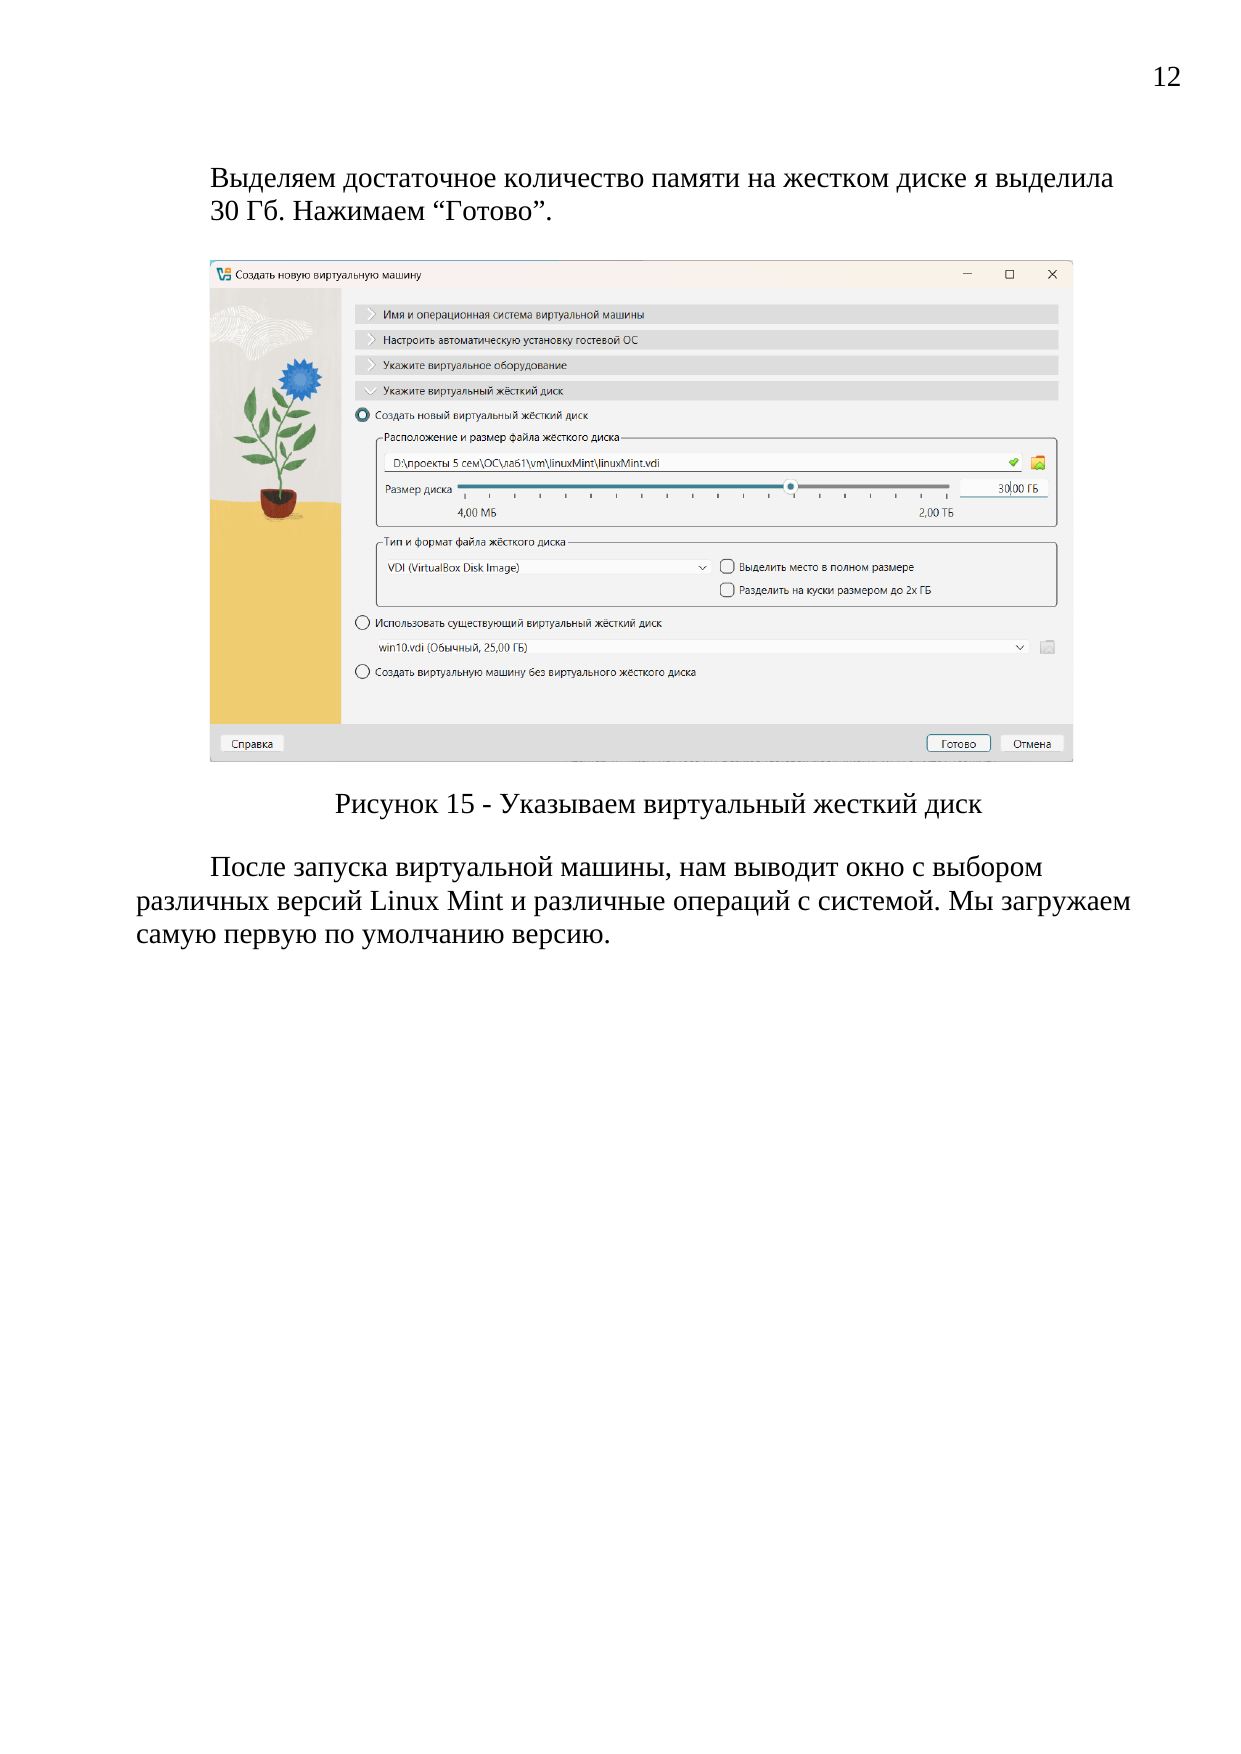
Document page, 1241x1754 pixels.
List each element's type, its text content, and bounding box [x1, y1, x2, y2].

text После запуска виртуальной машины, нам выводит окно с выбором различных версий Linux Mint и различные операций с системой. Мы загружаем самую первую по умолчанию версию. [136, 849, 1181, 950]
text Рисунок 15 - Указываем виртуальный жесткий диск [136, 787, 1181, 820]
picture [209, 260, 1074, 762]
text Выделяем достаточное количество памяти на жестком диске я выделила [136, 160, 1181, 193]
text 30 Гб. Нажимаем “Готово”. [136, 193, 1181, 227]
